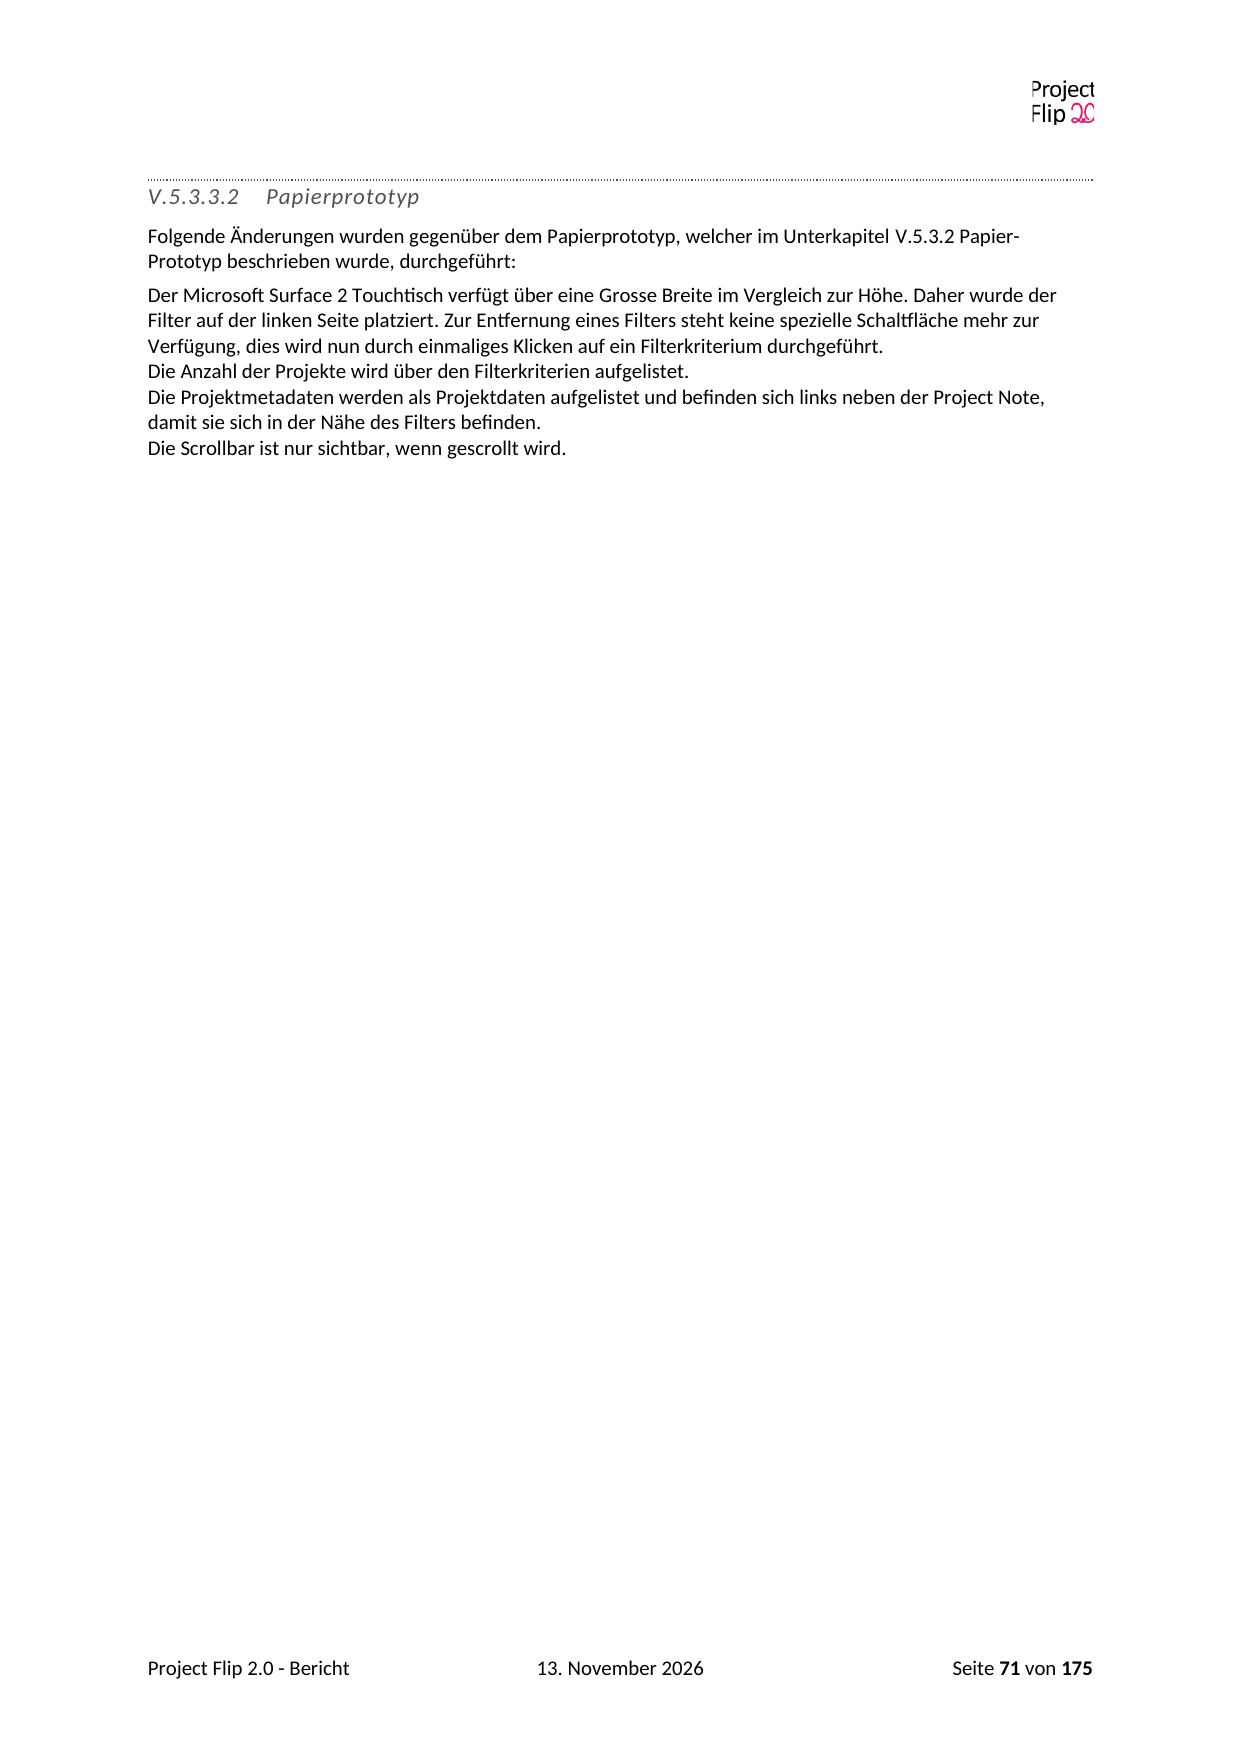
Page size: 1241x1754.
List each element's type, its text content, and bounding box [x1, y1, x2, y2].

subtitle Papierprototyp [148, 179, 1093, 211]
picture [1081, 79, 1097, 124]
text Der Microsoft Surface 2 Touchtisch verfügt über eine Grosse Breite im Vergleich zur Höhe. Daher wurde der Filter auf der linken Seite platziert. Zur Entfernung eines Filters steht keine spezielle Schaltfläche mehr zur Verfügung, dies wird nun durch einmaliges Klicken auf ein Filterkriterium durchgeführt. Die Anzahl der Projekte wird über den Filterkriterien aufgelistet. Die Projektmetadaten werden als Projektdaten aufgelistet und befinden sich links neben der Project Note, damit sie sich in der Nähe des Filters befinden. Die Scrollbar ist nur sichtbar, wenn gescrollt wird. [148, 282, 1093, 460]
text Folgende Änderungen wurden gegenüber dem Papierprototyp, welcher im Unterkapitel V.5.3.2 Papier-Prototyp beschrieben wurde, durchgeführt: [148, 223, 1093, 274]
